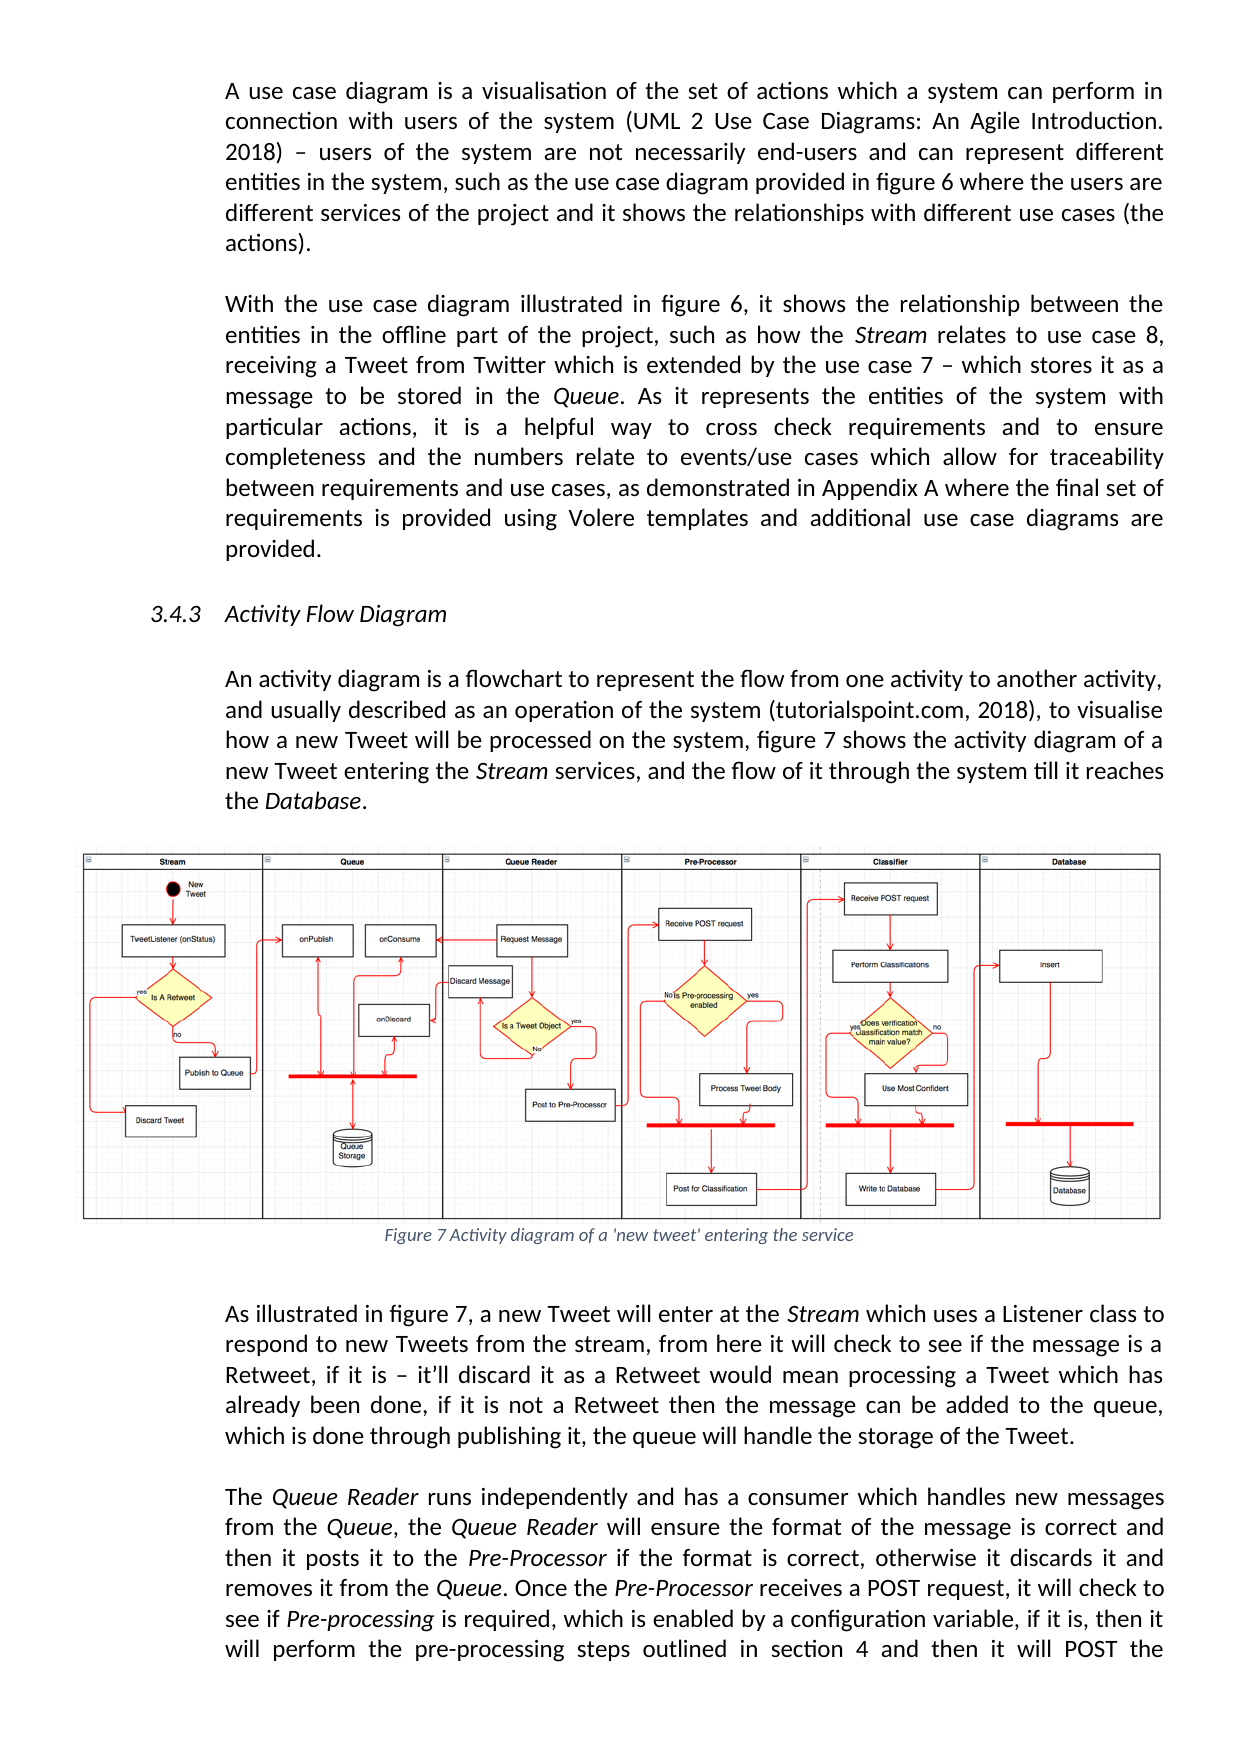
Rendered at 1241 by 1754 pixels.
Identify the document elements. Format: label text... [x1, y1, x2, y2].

text An activity diagram is a flowchart to represent the flow from one activity to another activity, and usually described as an operation of the system (tutorialspoint.com, 2018), to visualise how a new Tweet will be processed on the system, figure 7 shows the activity diagram of a new Tweet entering the Stream services, and the flow of it through the system till it reaches the Database. [225, 663, 1165, 816]
subtitle Activity Flow Diagram [150, 598, 1165, 628]
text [225, 1481, 1165, 1664]
text A use case diagram is a visualisation of the set of actions which a system can perform in connection with users of the system (UML 2 Use Case Diagrams: An Agile Introduction. 2018) – users of the system are not necessarily end-users and can represent different entities in the system, such as the use case diagram provided in figure 6 where the users are different services of the project and it shows the relationships with different use cases (the actions). [225, 75, 1165, 258]
text As illustrated in figure 7, a new Tweet will enter at the Stream which uses a Listener class to respond to new Tweets from the stream, from here it will check to see if the message is a Retweet, if it is – it’ll discard it as a Retweet would mean processing a Tweet which has already been done, if it is not a Retweet then the message can be added to the queue, which is done through publishing it, the queue will handle the storage of the Tweet. [225, 1298, 1165, 1451]
text With the use case diagram illustrated in figure 6, it shows the relationship between the entities in the offline part of the project, such as how the Stream relates to use case 8, receiving a Tweet from Twitter which is extended by the use case 7 – which stores it as a message to be stored in the Queue. As it represents the entities of the system with particular actions, it is a helpful way to cross check requirements and to ensure completeness and the numbers relate to events/use cases which allow for traceability between requirements and use cases, as demonstrated in Appendix A where the final set of requirements is provided using Volere templates and additional use case diagrams are provided. [225, 289, 1165, 563]
picture [75, 846, 1165, 1224]
text Figure 7 Activity diagram of a 'new tweet' entering the service [75, 1224, 1165, 1247]
